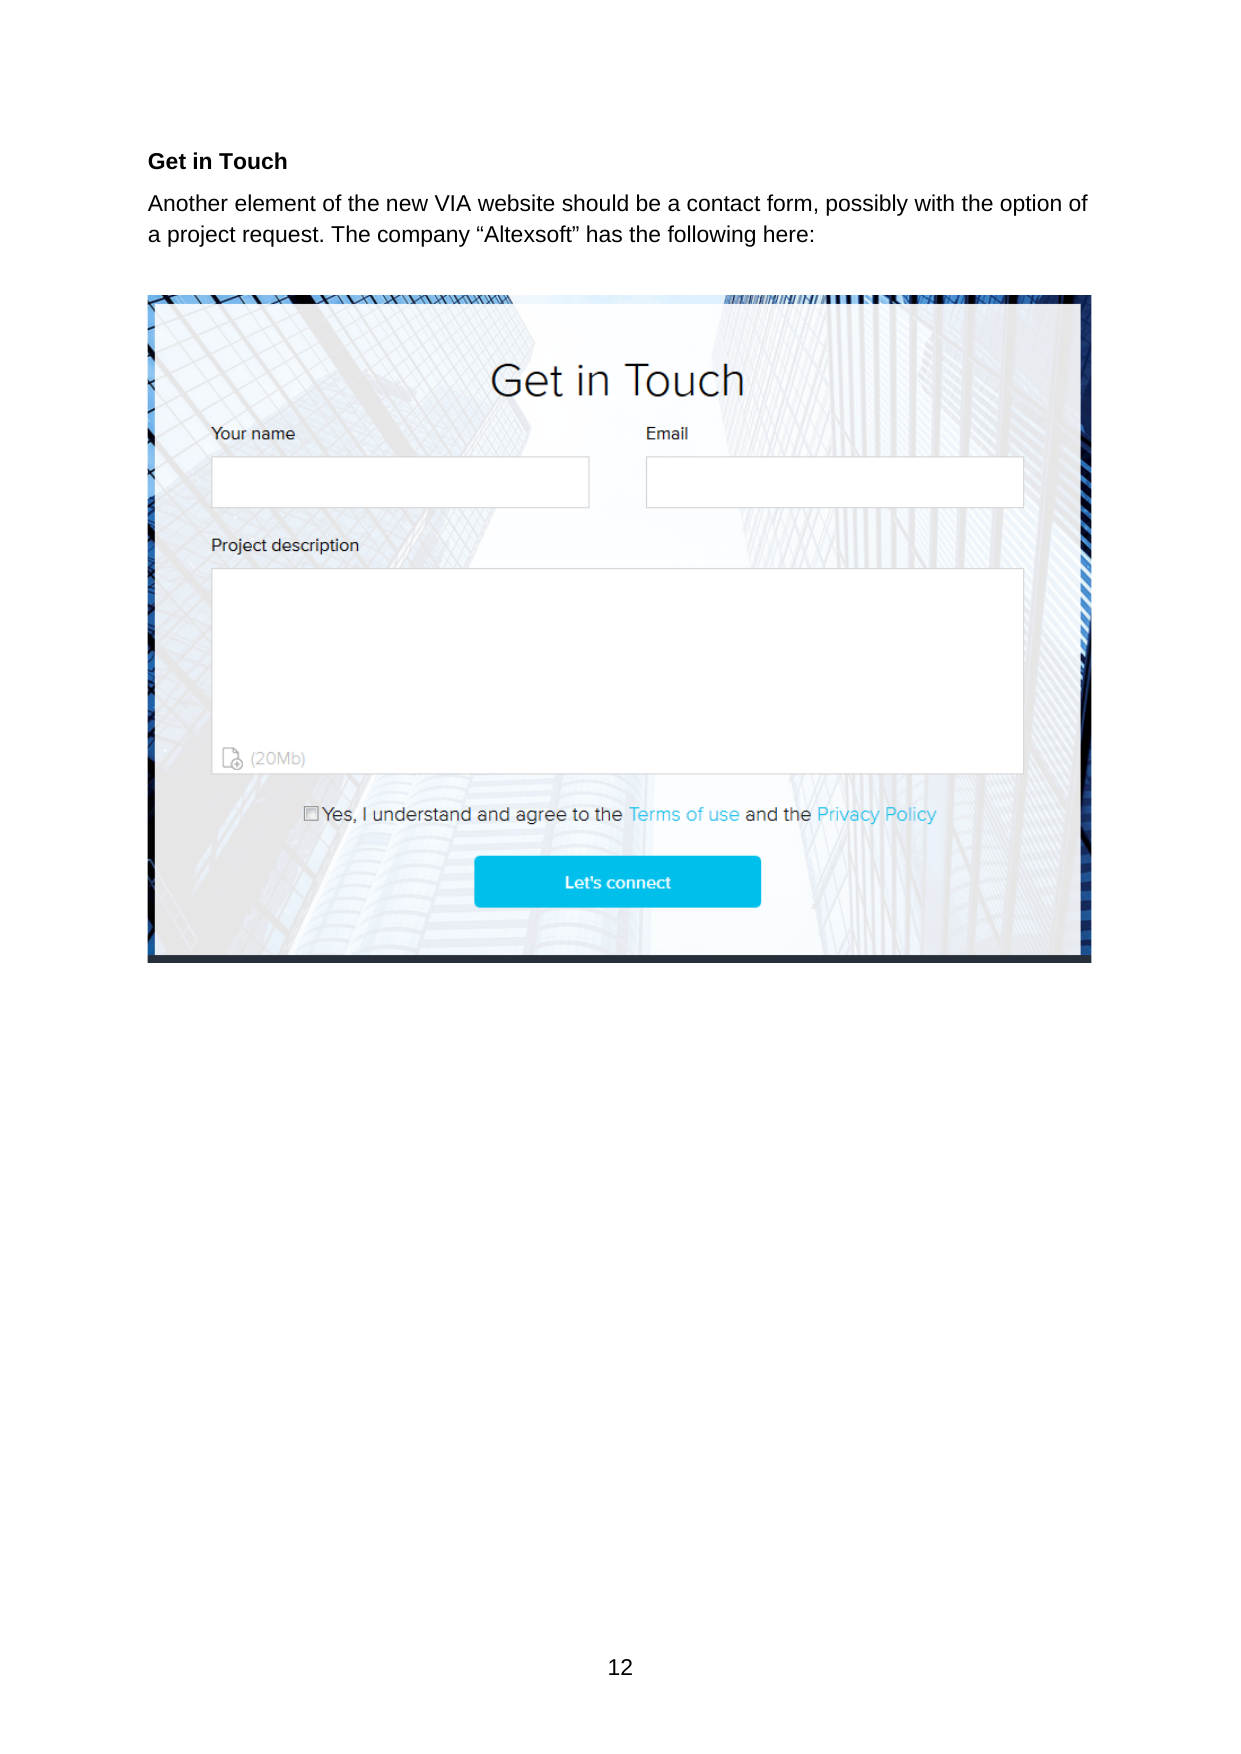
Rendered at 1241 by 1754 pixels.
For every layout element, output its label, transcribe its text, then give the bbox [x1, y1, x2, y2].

text Get in Touch [148, 148, 1093, 174]
text Another element of the new VIA website should be a contact form, possibly with the option of a project request. The company “Altexsoft” has the following here: [148, 190, 1093, 279]
picture [147, 295, 1092, 963]
